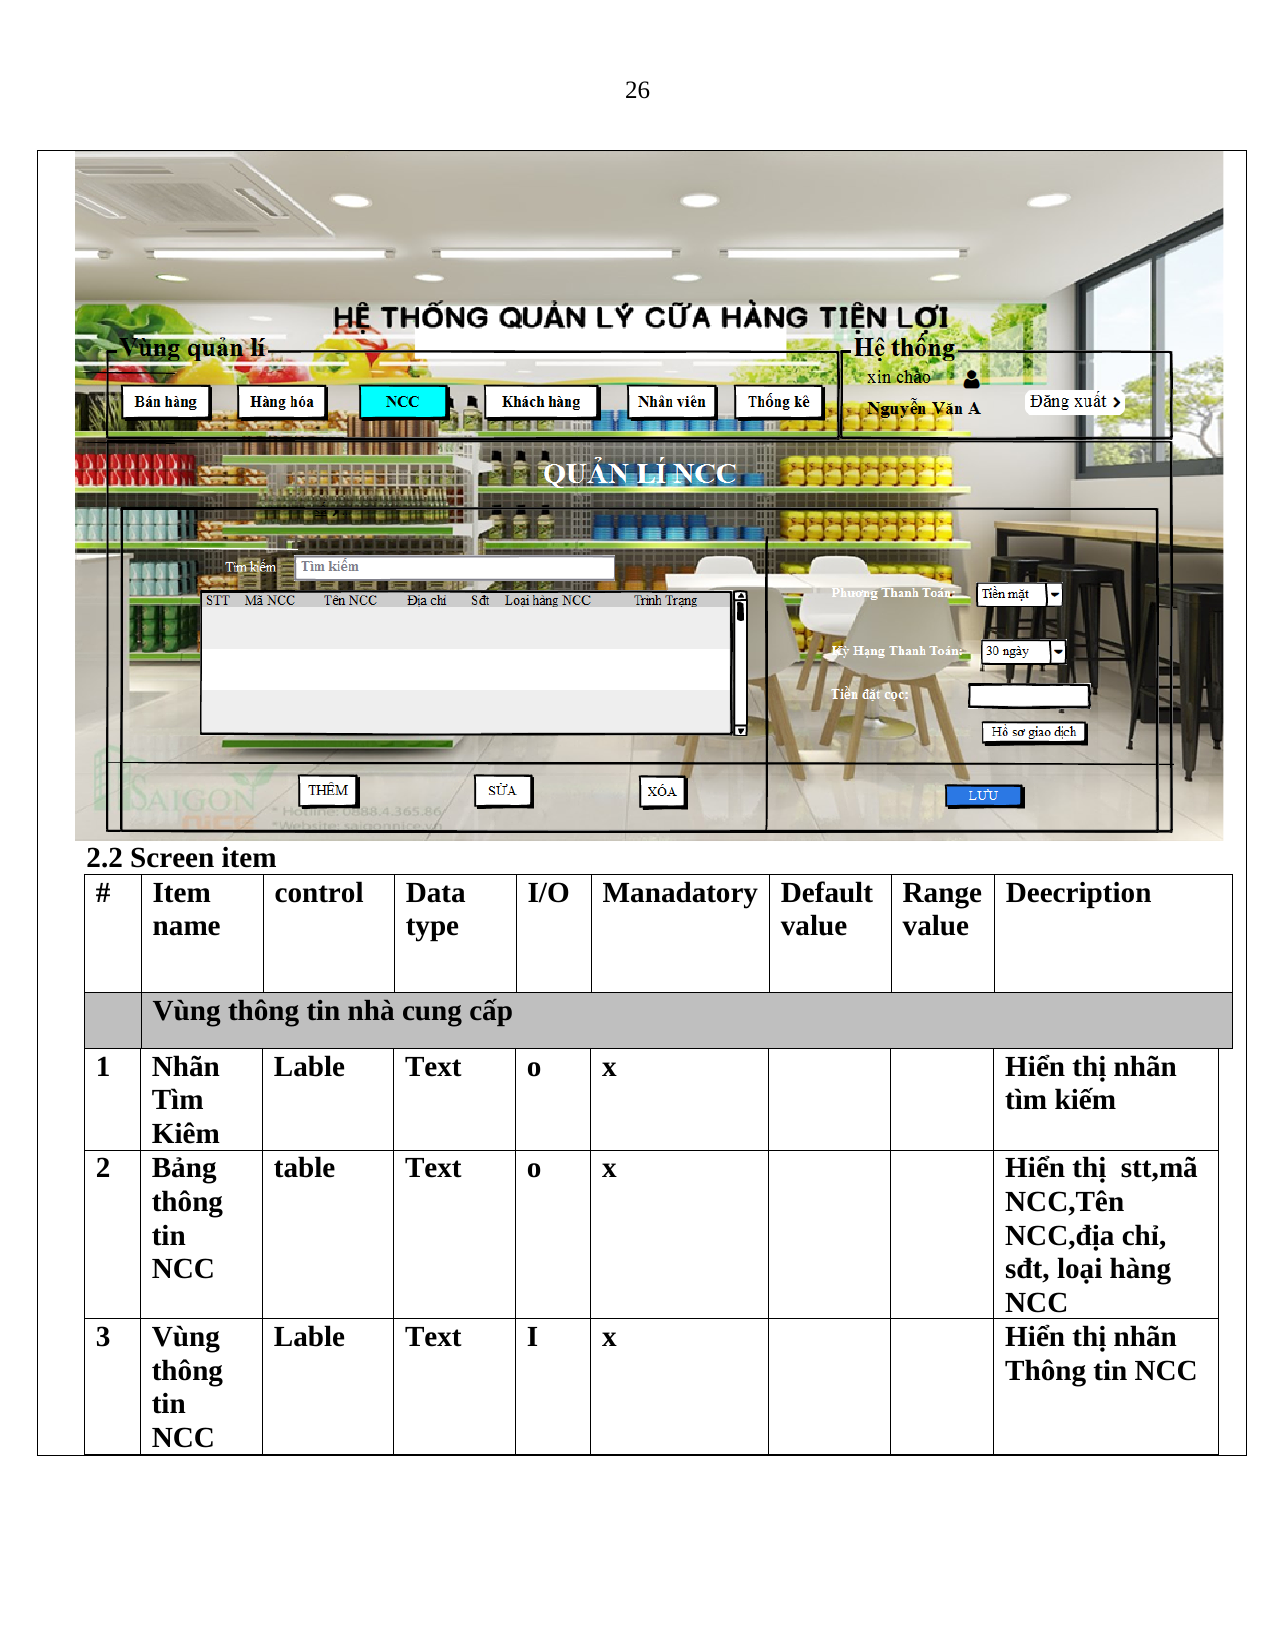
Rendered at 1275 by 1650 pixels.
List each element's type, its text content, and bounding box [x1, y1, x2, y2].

picture [75, 151, 1224, 841]
table_cell Screen image 2.2 Screen item [38, 151, 1246, 1454]
